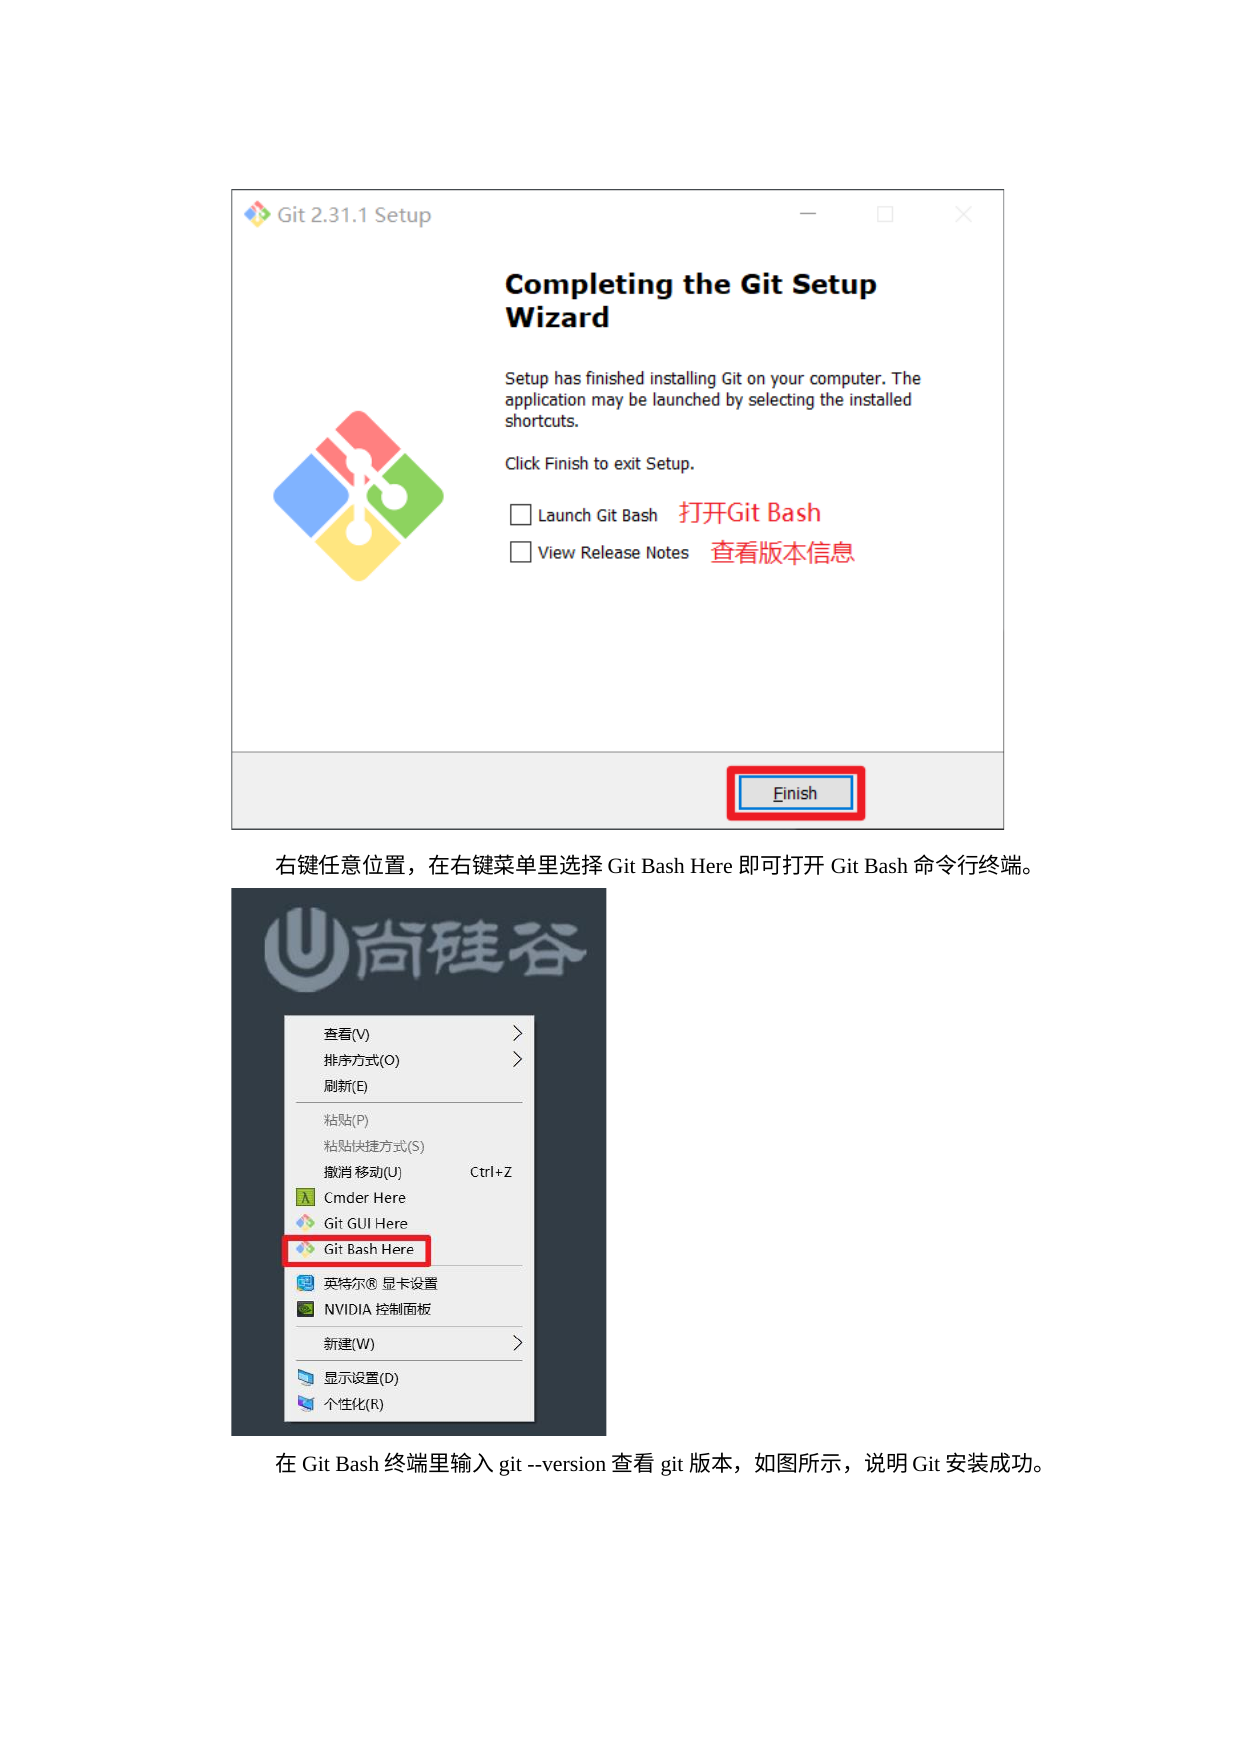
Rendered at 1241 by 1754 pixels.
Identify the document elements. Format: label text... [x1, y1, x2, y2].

picture [231, 189, 1005, 830]
text 右键任意位置，在右键菜单里选择Git Bash Here 即可打开 Git Bash 命令行终端。 [275, 848, 1076, 880]
picture [231, 888, 607, 1436]
